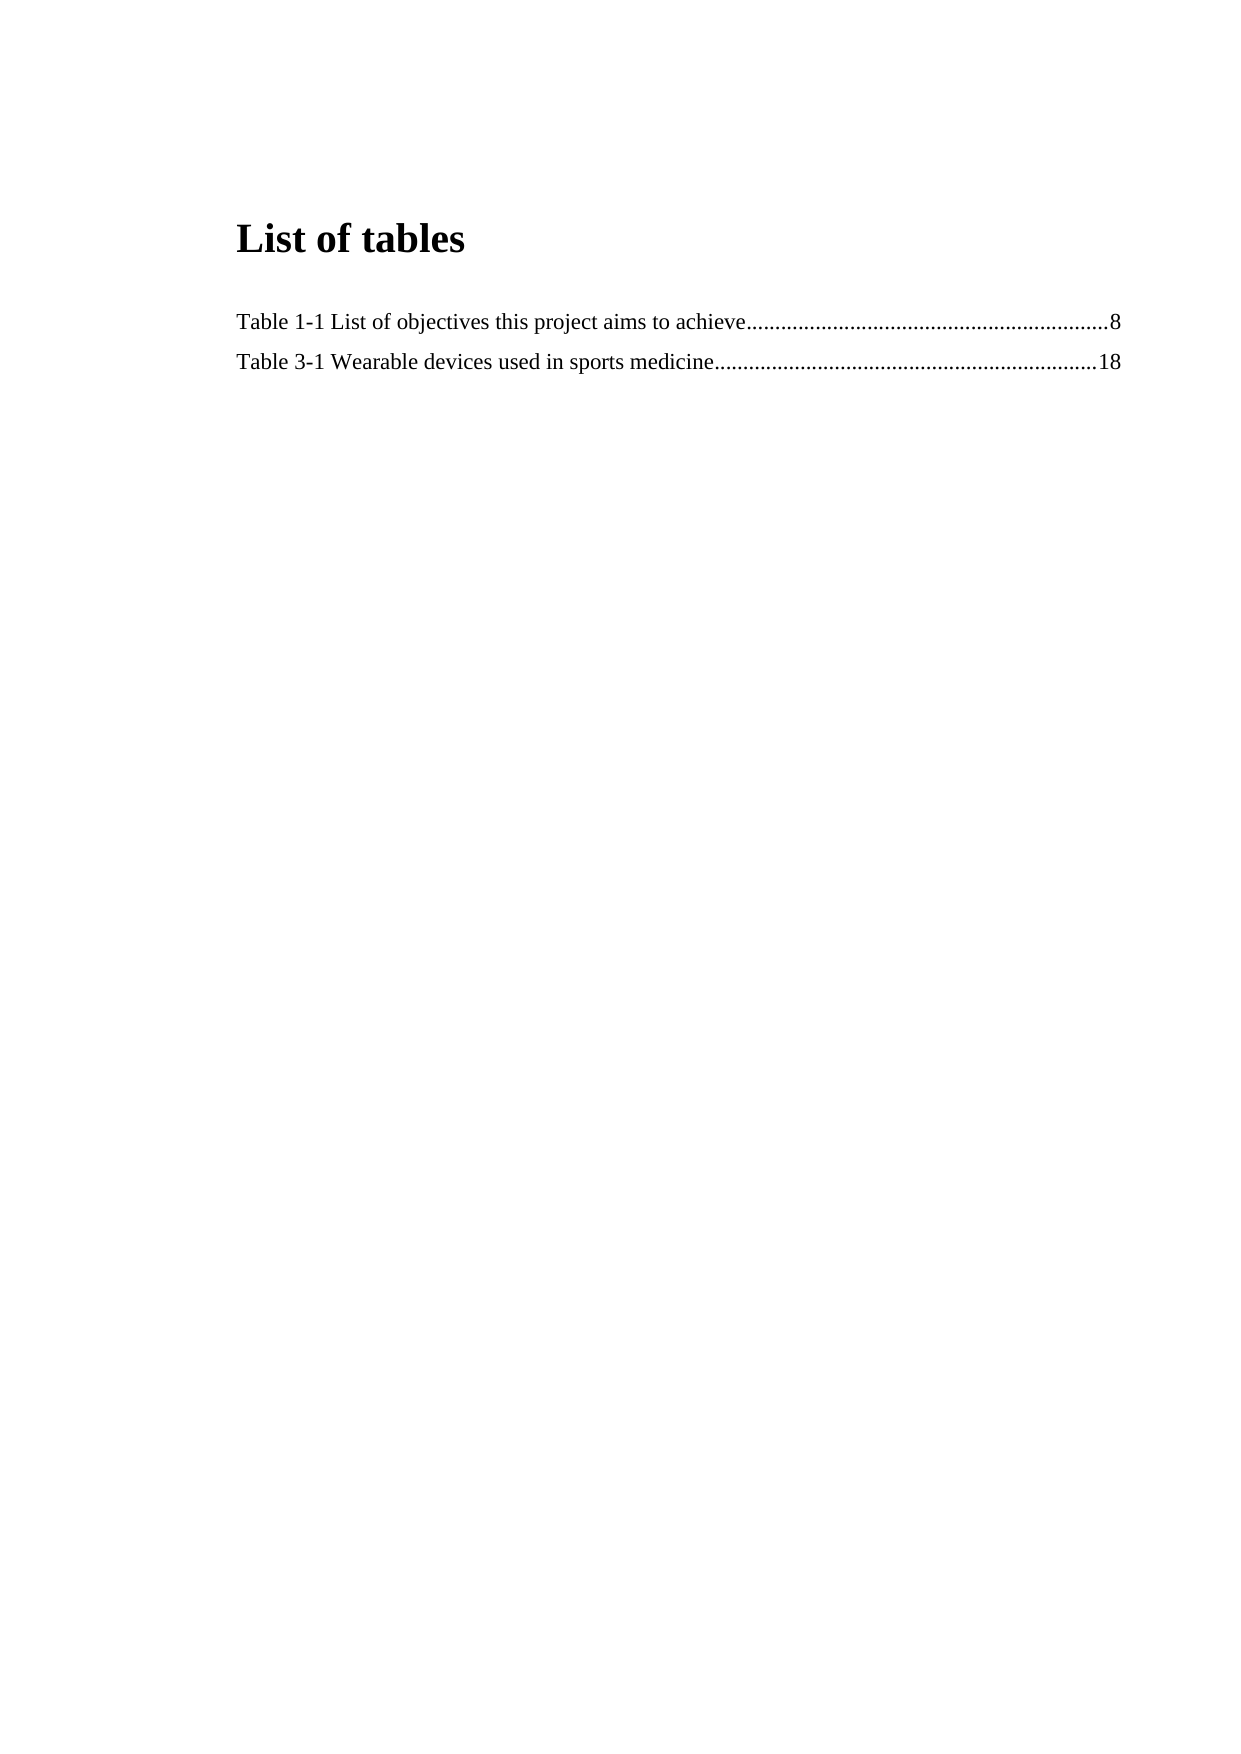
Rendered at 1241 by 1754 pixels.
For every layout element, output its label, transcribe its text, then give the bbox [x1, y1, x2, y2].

text List of tables [236, 213, 1122, 261]
text Table 3-1 Wearable devices used in sports medicine 18 [236, 348, 1122, 374]
text Table 1-1 List of objectives this project aims to achieve 8 [236, 308, 1122, 334]
